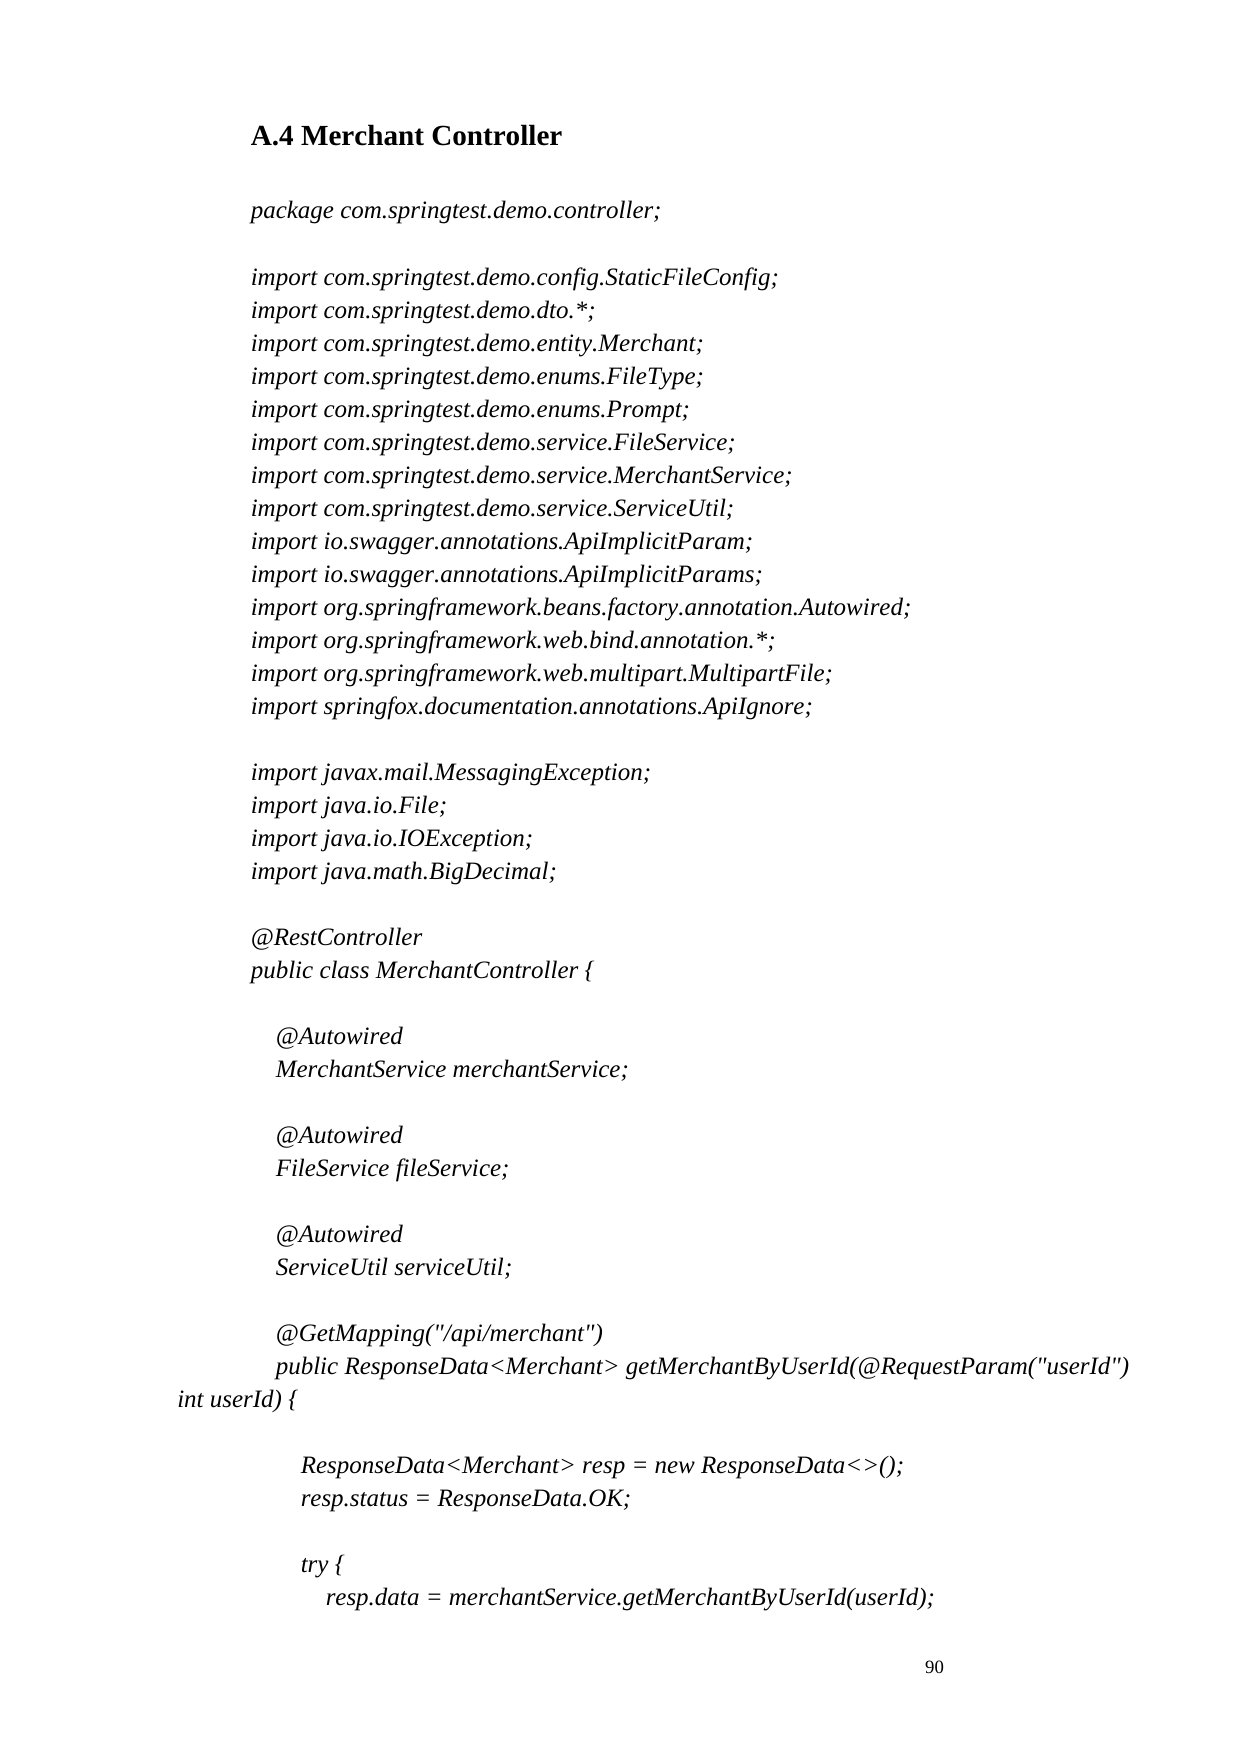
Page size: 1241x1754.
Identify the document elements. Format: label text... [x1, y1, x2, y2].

text import java.math.BigDecimal; [177, 856, 1152, 885]
text @Autowired [177, 1120, 1152, 1149]
text import io.swagger.annotations.ApiImplicitParam; [177, 526, 1152, 554]
text public ResponseData<Merchant> getMerchantByUserId(@RequestParam("userId") int userId) { [177, 1351, 1152, 1413]
text ResponseData<Merchant> resp = new ResponseData<>(); [177, 1450, 1152, 1479]
text @GetMapping("/api/merchant") [177, 1318, 1152, 1347]
text resp.data = merchantService.getMerchantByUserId(userId); [177, 1582, 1152, 1611]
text import com.springtest.demo.service.MerchantService; [177, 460, 1152, 488]
text import com.springtest.demo.enums.Prompt; [177, 394, 1152, 422]
text import com.springtest.demo.entity.Merchant; [177, 328, 1152, 356]
text import com.springtest.demo.service.FileService; [177, 427, 1152, 456]
text import springfox.documentation.annotations.ApiIgnore; [177, 691, 1152, 720]
text import org.springframework.web.bind.annotation.*; [177, 625, 1152, 654]
text import com.springtest.demo.enums.FileType; [177, 361, 1152, 389]
text public class MerchantController { [177, 955, 1152, 984]
text import javax.mail.MessagingException; [177, 757, 1152, 786]
text A.4 Merchant Controller [177, 118, 1152, 152]
text ServiceUtil serviceUtil; [177, 1252, 1152, 1281]
text import com.springtest.demo.service.ServiceUtil; [177, 493, 1152, 522]
text @RestController [177, 922, 1152, 951]
text @Autowired [177, 1021, 1152, 1050]
text import java.io.IOException; [177, 823, 1152, 852]
text MerchantService merchantService; [177, 1054, 1152, 1083]
text import io.swagger.annotations.ApiImplicitParams; [177, 559, 1152, 588]
text import org.springframework.web.multipart.MultipartFile; [177, 658, 1152, 687]
text try { [177, 1549, 1152, 1578]
text import com.springtest.demo.dto.*; [177, 295, 1152, 323]
text import com.springtest.demo.config.StaticFileConfig; [177, 262, 1152, 290]
text @Autowired [177, 1219, 1152, 1248]
text package com.springtest.demo.controller; [177, 196, 1152, 224]
text import org.springframework.beans.factory.annotation.Autowired; [177, 592, 1152, 621]
text FileService fileService; [177, 1153, 1152, 1182]
text resp.status = ResponseData.OK; [177, 1483, 1152, 1512]
text import java.io.File; [177, 790, 1152, 819]
